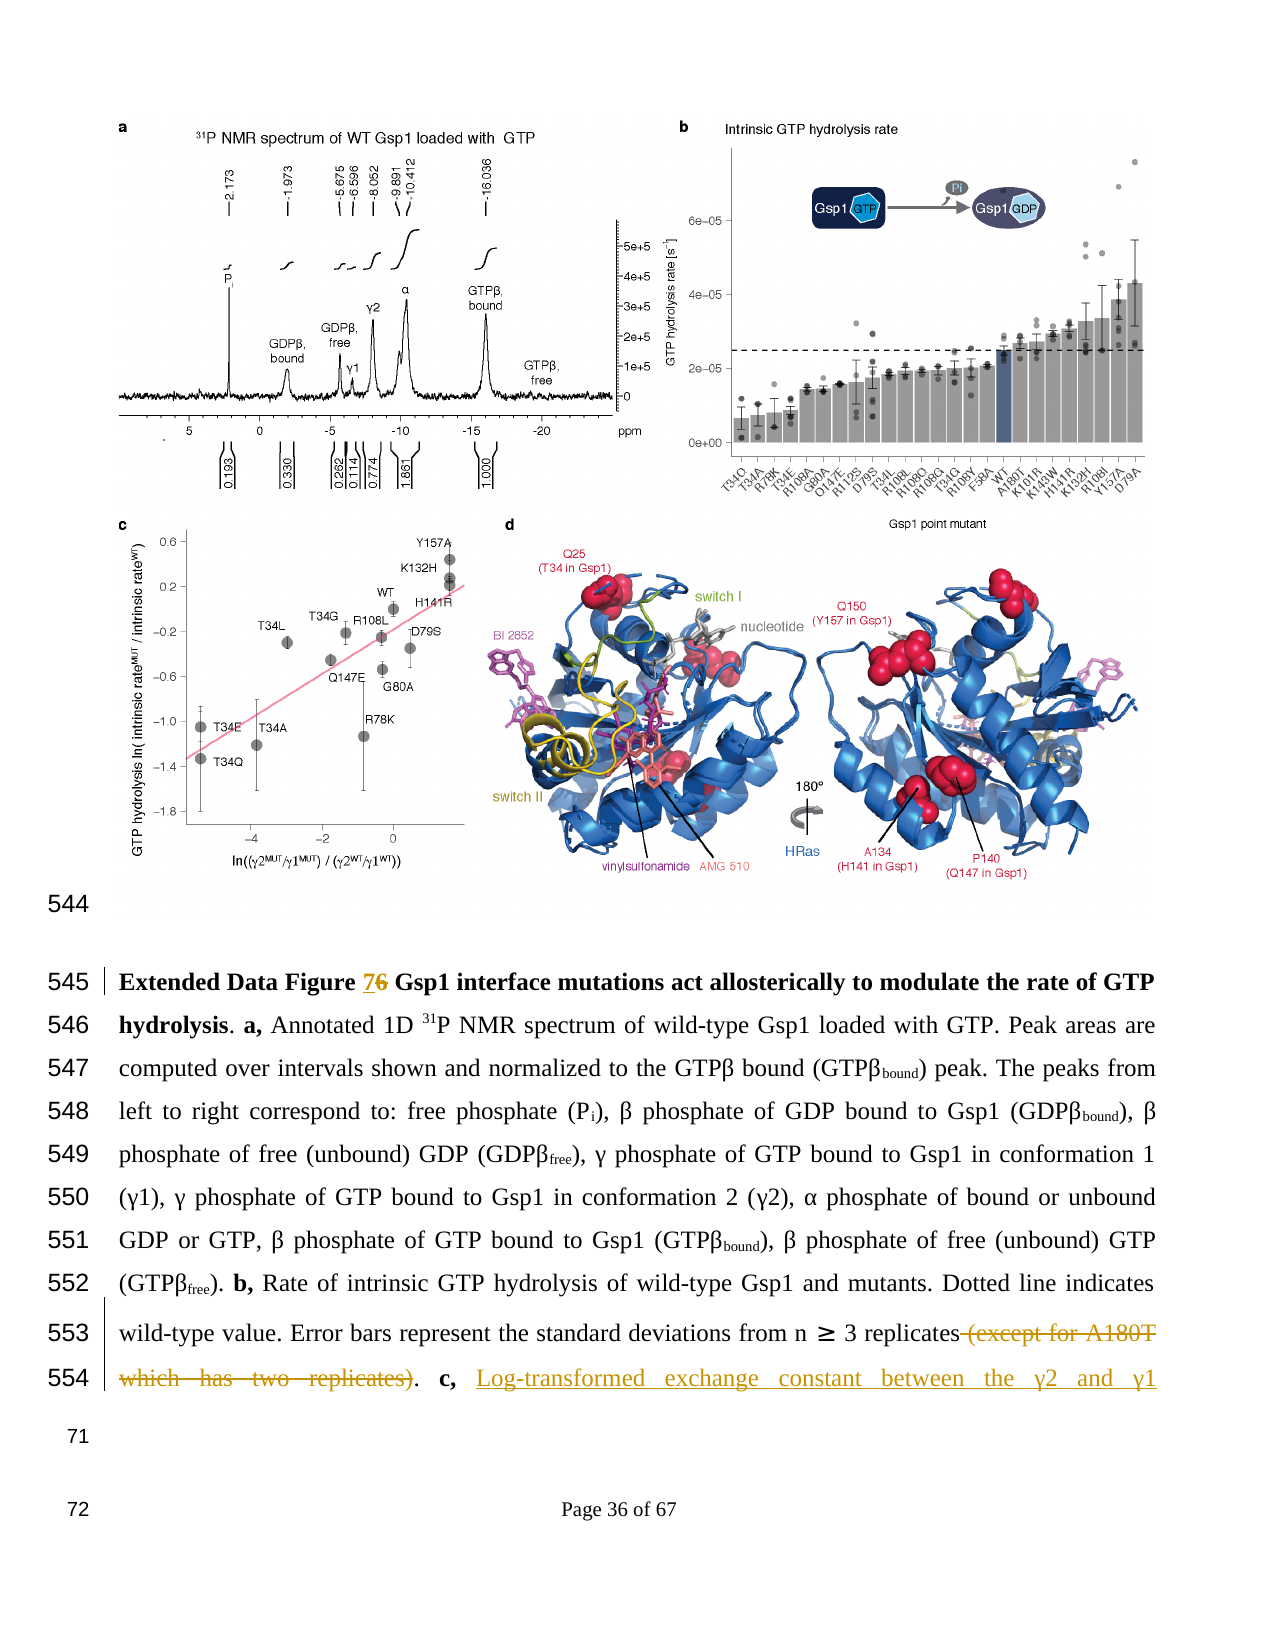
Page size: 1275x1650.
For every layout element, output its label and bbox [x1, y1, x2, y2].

picture [118, 118, 1148, 913]
text [119, 967, 1156, 1391]
